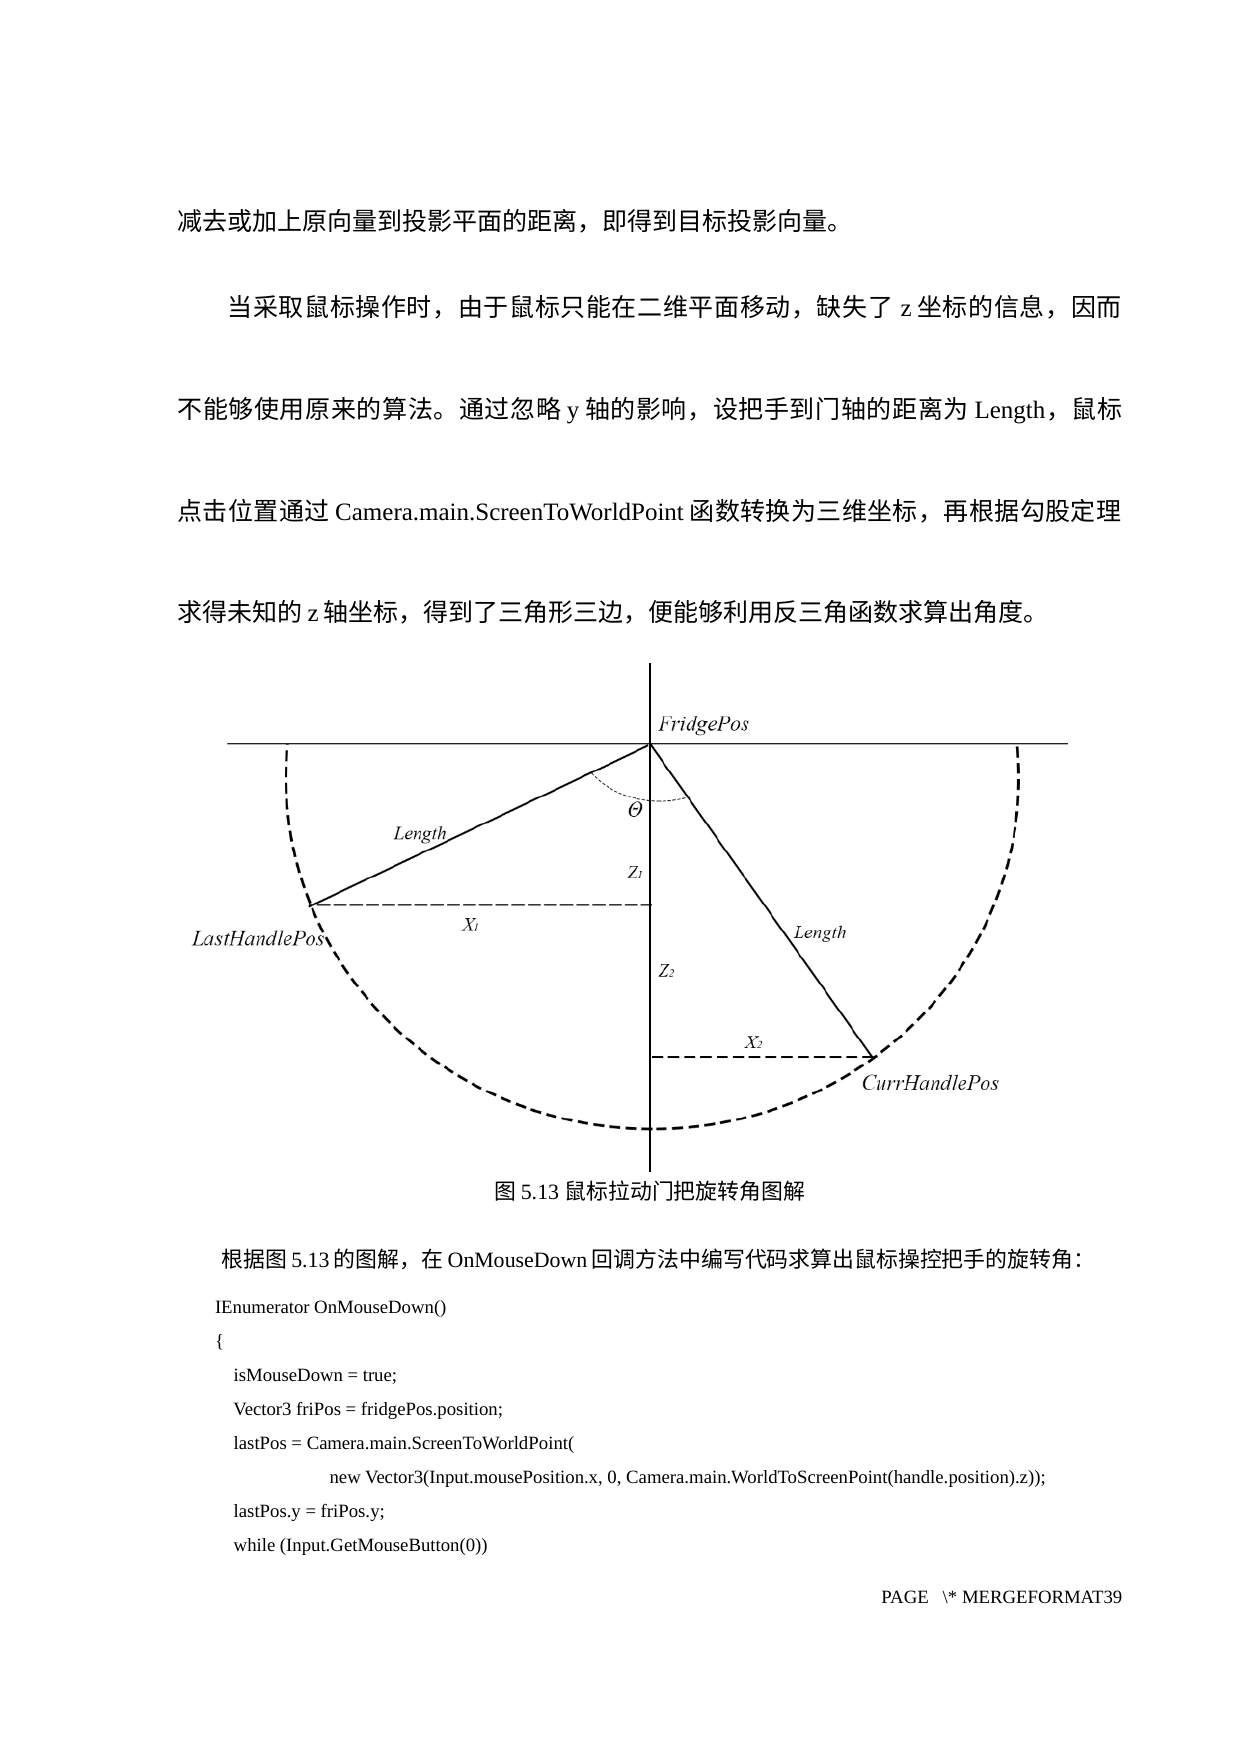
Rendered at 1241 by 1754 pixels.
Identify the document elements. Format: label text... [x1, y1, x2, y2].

text { [177, 1324, 1122, 1358]
text IEnumerator OnMouseDown() [177, 1290, 1122, 1324]
picture [177, 663, 1123, 1172]
text Vector3 friPos = fridgePos.position; [177, 1392, 1122, 1426]
text new Vector3(Input.mousePosition.x, 0, Camera.main.WorldToScreenPoint(handle.position).z)); [177, 1460, 1122, 1494]
text 图5.13 鼠标拉动门把旋转角图解 [177, 1172, 1122, 1206]
text isMouseDown = true; [177, 1358, 1122, 1392]
text lastPos = Camera.main.ScreenToWorldPoint( [177, 1426, 1122, 1460]
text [177, 185, 1122, 253]
text 根据图5.13的图解，在OnMouseDown回调方法中编写代码求算出鼠标操控把手的旋转角： [177, 1240, 1122, 1274]
text 当采取鼠标操作时，由于鼠标只能在二维平面移动，缺失了z坐标的信息，因而不能够使用原来的算法。通过忽略y轴的影响，设把手到门轴的距离为Length，鼠标点击位置通过Camera.main.ScreenToWorldPoint函数转换为三维坐标，再根据勾股定理求得未知的z轴坐标，得到了三角形三边，便能够利用反三角函数求算出角度。 [177, 271, 1122, 645]
text lastPos.y = friPos.y; [177, 1494, 1122, 1528]
text while (Input.GetMouseButton(0)) [177, 1528, 1122, 1562]
